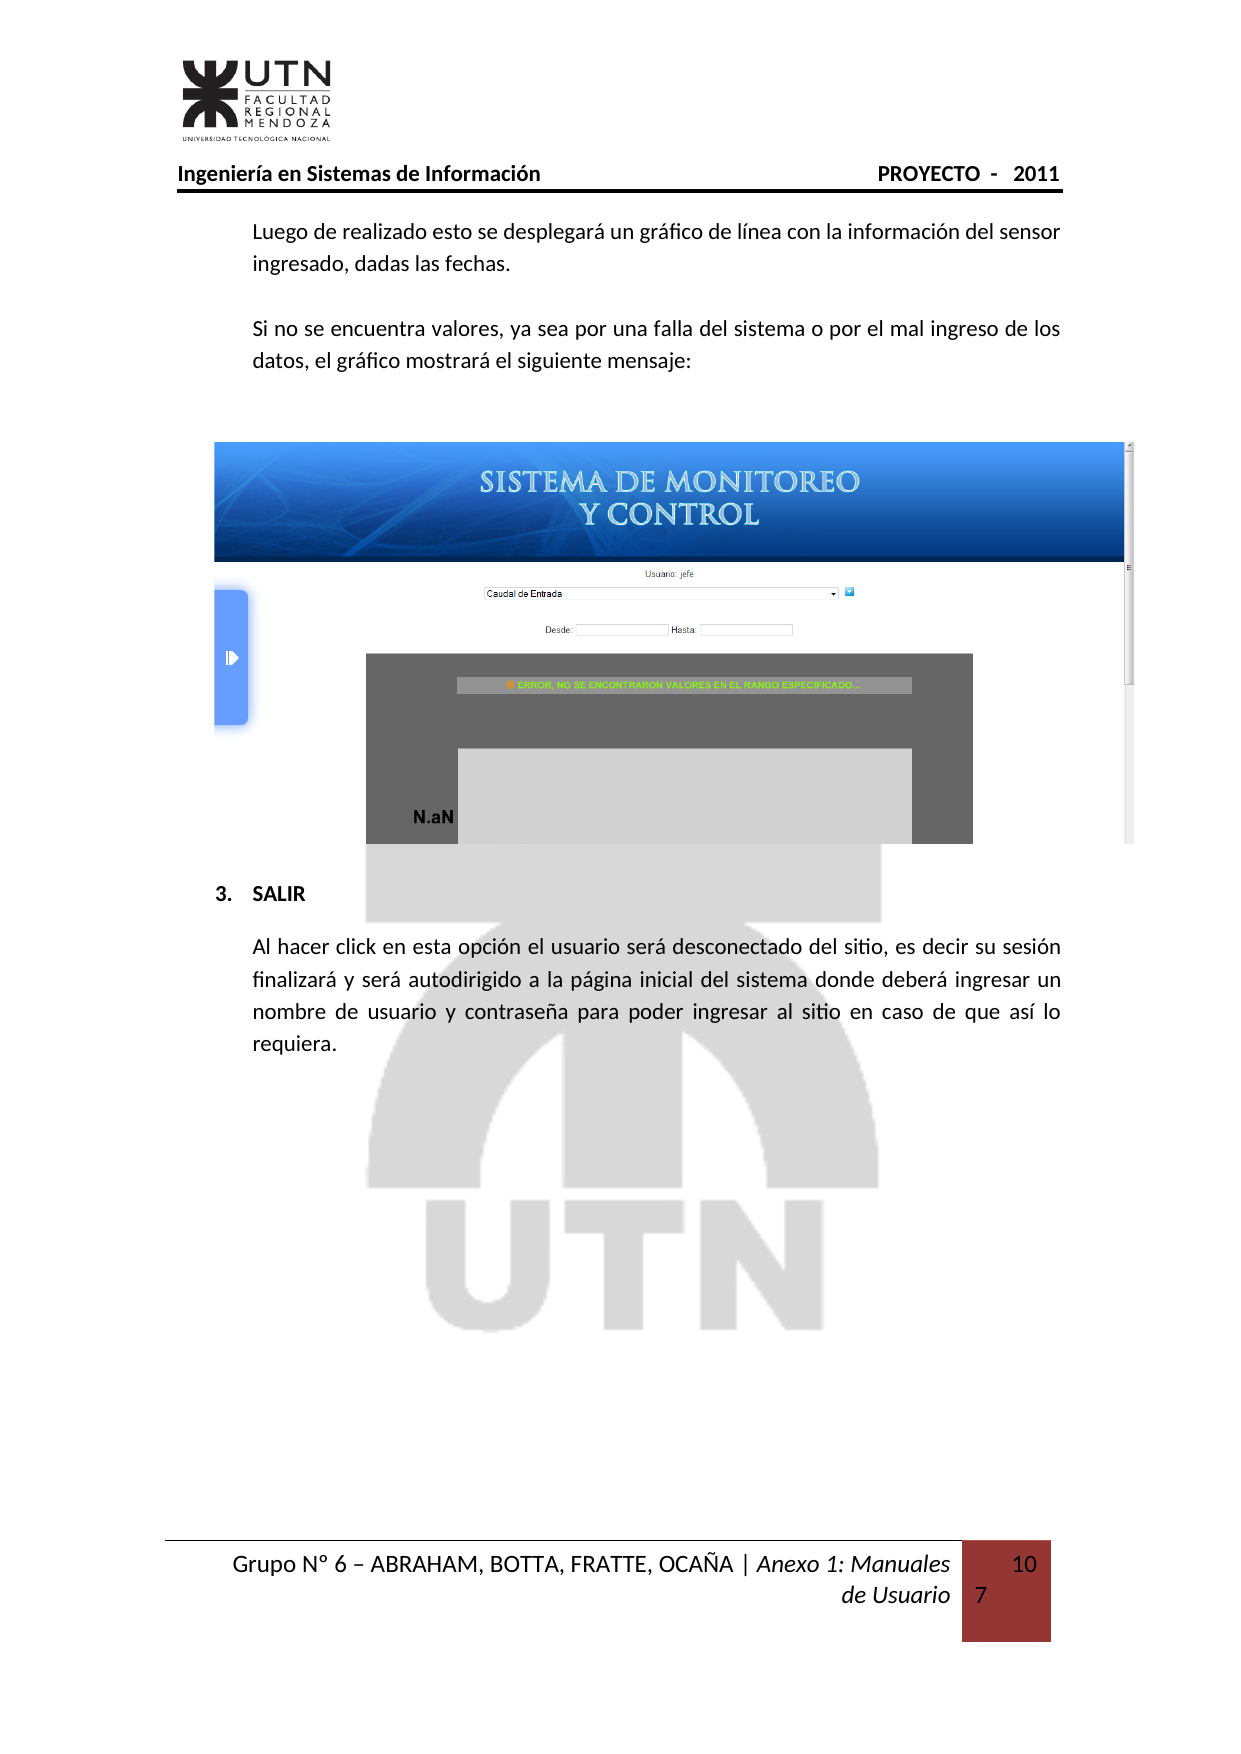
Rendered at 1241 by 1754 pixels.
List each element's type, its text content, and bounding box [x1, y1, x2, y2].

picture [177, 59, 334, 147]
list Si no se encuentra valores, ya sea por una falla del sistema o por el mal ingreso de los datos, el gráfico mostrará el siguiente mensaje: [252, 314, 1063, 374]
list SALIR [215, 879, 1063, 907]
picture [214, 442, 1135, 844]
list Luego de realizado esto se desplegará un gráfico de línea con la información del sensor ingresado, dadas las fechas. [252, 217, 1063, 278]
text Al hacer click en esta opción el usuario será desconectado del sitio, es decir su sesión finalizará y será autodirigido a la página inicial del sistema donde deberá ingresar un nombre de usuario y contraseña para poder ingresar al sitio en caso de que así lo requiera. [252, 932, 1063, 1057]
